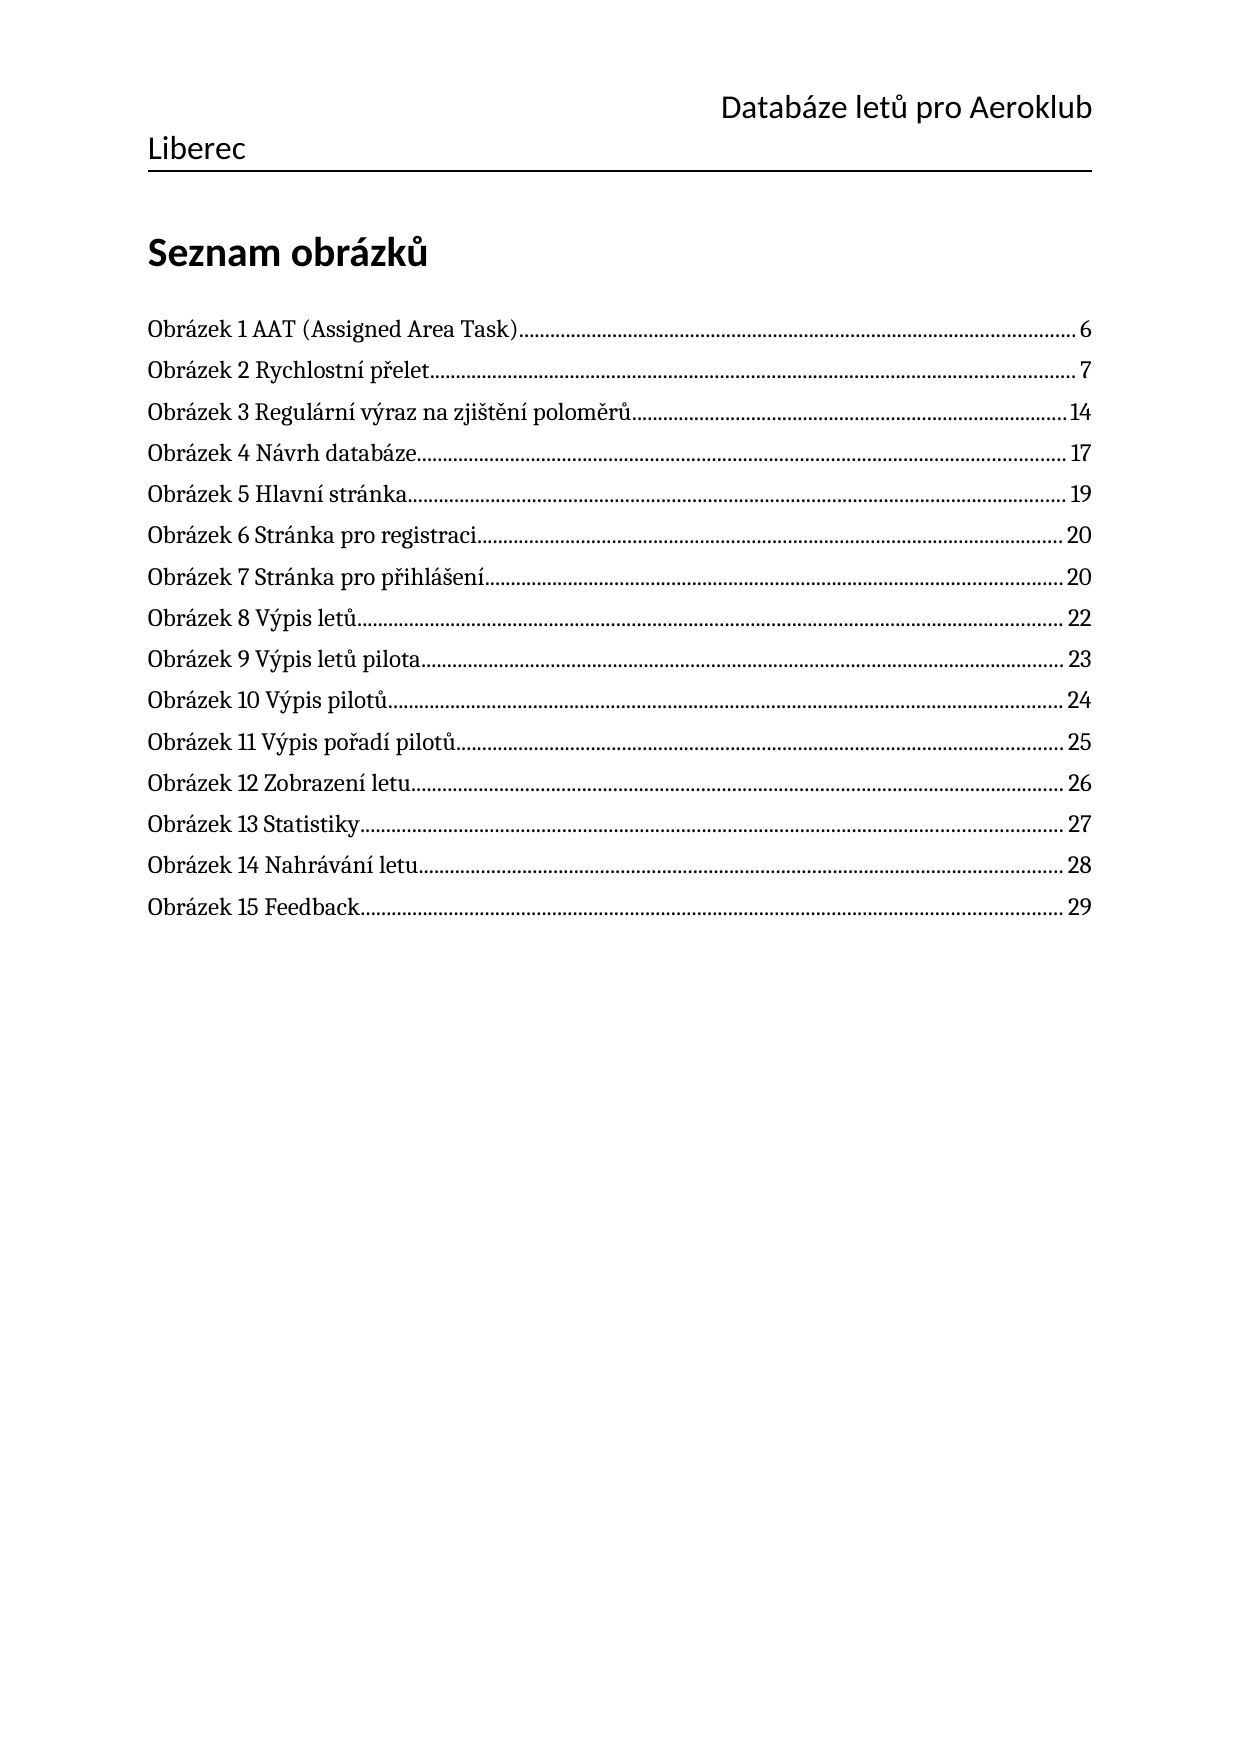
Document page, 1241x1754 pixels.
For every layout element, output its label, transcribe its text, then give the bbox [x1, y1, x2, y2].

text Obrázek 4 Návrh databáze 17 [148, 439, 1092, 467]
text Obrázek 5 Hlavní stránka 19 [148, 480, 1092, 509]
text Obrázek 3 Regulární výraz na zjištění poloměrů 14 [148, 397, 1092, 426]
text Obrázek 10 Výpis pilotů 24 [148, 686, 1092, 715]
text Obrázek 8 Výpis letů 22 [148, 604, 1092, 632]
text Obrázek 14 Nahrávání letu 28 [148, 851, 1092, 880]
text Obrázek 7 Stránka pro přihlášení 20 [148, 562, 1092, 591]
text Obrázek 12 Zobrazení letu 26 [148, 769, 1092, 797]
text Obrázek 11 Výpis pořadí pilotů 25 [148, 727, 1092, 756]
text Obrázek 13 Statistiky 27 [148, 810, 1092, 839]
text Obrázek 9 Výpis letů pilota 23 [148, 645, 1092, 674]
text Obrázek 15 Feedback 29 [148, 892, 1092, 921]
text Obrázek 1 AAT (Assigned Area Task) 6 [148, 315, 1092, 344]
text Seznam obrázků [148, 226, 1092, 277]
text Obrázek 6 Stránka pro registraci 20 [148, 521, 1092, 550]
text Obrázek 2 Rychlostní přelet 7 [148, 356, 1092, 385]
